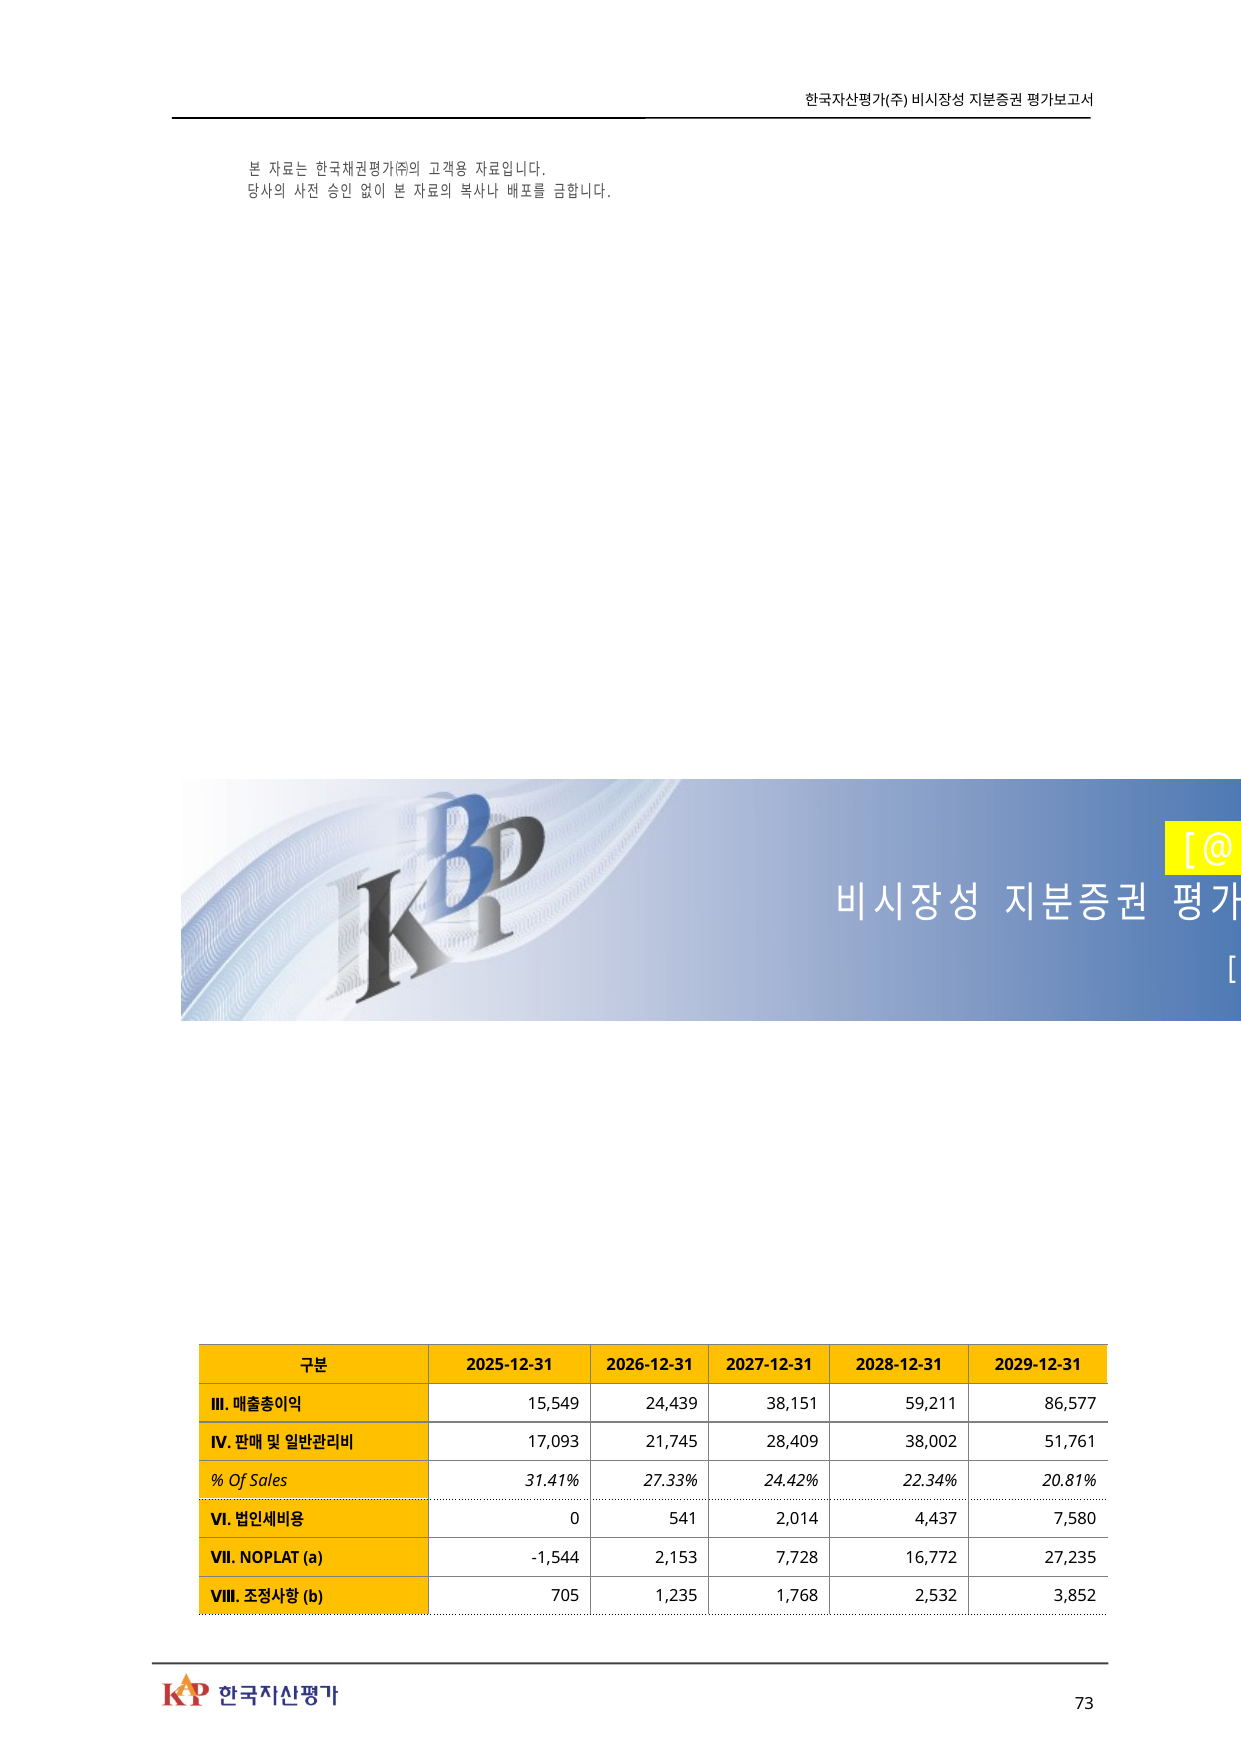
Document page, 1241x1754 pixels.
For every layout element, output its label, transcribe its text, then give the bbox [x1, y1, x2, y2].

table_cell Ⅳ. 판매 및 일반관리비 [199, 1423, 428, 1460]
table_cell 17,093 [429, 1423, 590, 1460]
table_cell % Of Sales [199, 1461, 428, 1498]
table_cell 1,768 [709, 1577, 829, 1614]
table_cell -1,544 [429, 1538, 590, 1576]
table_cell 2,532 [830, 1577, 968, 1614]
table_cell 541 [591, 1499, 708, 1537]
table_header 2029-12-31 [969, 1345, 1107, 1383]
table_cell 7,728 [709, 1538, 829, 1576]
picture [155, 1669, 345, 1714]
table_cell 21,745 [591, 1423, 708, 1460]
table_cell Ⅶ. NOPLAT (a) [199, 1538, 428, 1576]
table_cell 51,761 [969, 1423, 1107, 1460]
table_cell 38,151 [709, 1384, 829, 1421]
table_cell 15,549 [429, 1384, 590, 1421]
table_header 2026-12-31 [591, 1345, 708, 1383]
table_cell 2,014 [709, 1499, 829, 1537]
table_cell 86,577 [969, 1384, 1107, 1421]
table_cell 24.42% [709, 1461, 829, 1498]
table_cell 1,235 [591, 1577, 708, 1614]
table_header 2028-12-31 [830, 1345, 968, 1383]
table_header 2025-12-31 [429, 1345, 590, 1383]
table_cell 16,772 [830, 1538, 968, 1576]
table_cell 3,852 [969, 1577, 1107, 1614]
table_cell Ⅵ. 법인세비용 [199, 1499, 428, 1537]
table_cell 27,235 [969, 1538, 1107, 1576]
table_cell 0 [429, 1499, 590, 1537]
table_cell 705 [429, 1577, 590, 1614]
table_header 구분 [199, 1345, 428, 1383]
table_cell Ⅲ. 매출총이익 [199, 1384, 428, 1421]
table_cell 4,437 [830, 1499, 968, 1537]
table_cell 27.33% [591, 1461, 708, 1498]
table_cell 22.34% [830, 1461, 968, 1498]
table_cell 38,002 [830, 1423, 968, 1460]
table_cell 2,153 [591, 1538, 708, 1576]
table_cell 31.41% [429, 1461, 590, 1498]
table_cell Ⅷ. 조정사항 (b) [199, 1577, 428, 1614]
table_header 2027-12-31 [709, 1345, 829, 1383]
table_cell 7,580 [969, 1499, 1107, 1537]
table_cell 24,439 [591, 1384, 708, 1421]
table_cell 59,211 [830, 1384, 968, 1421]
table_cell 28,409 [709, 1423, 829, 1460]
table_cell 20.81% [969, 1461, 1107, 1498]
